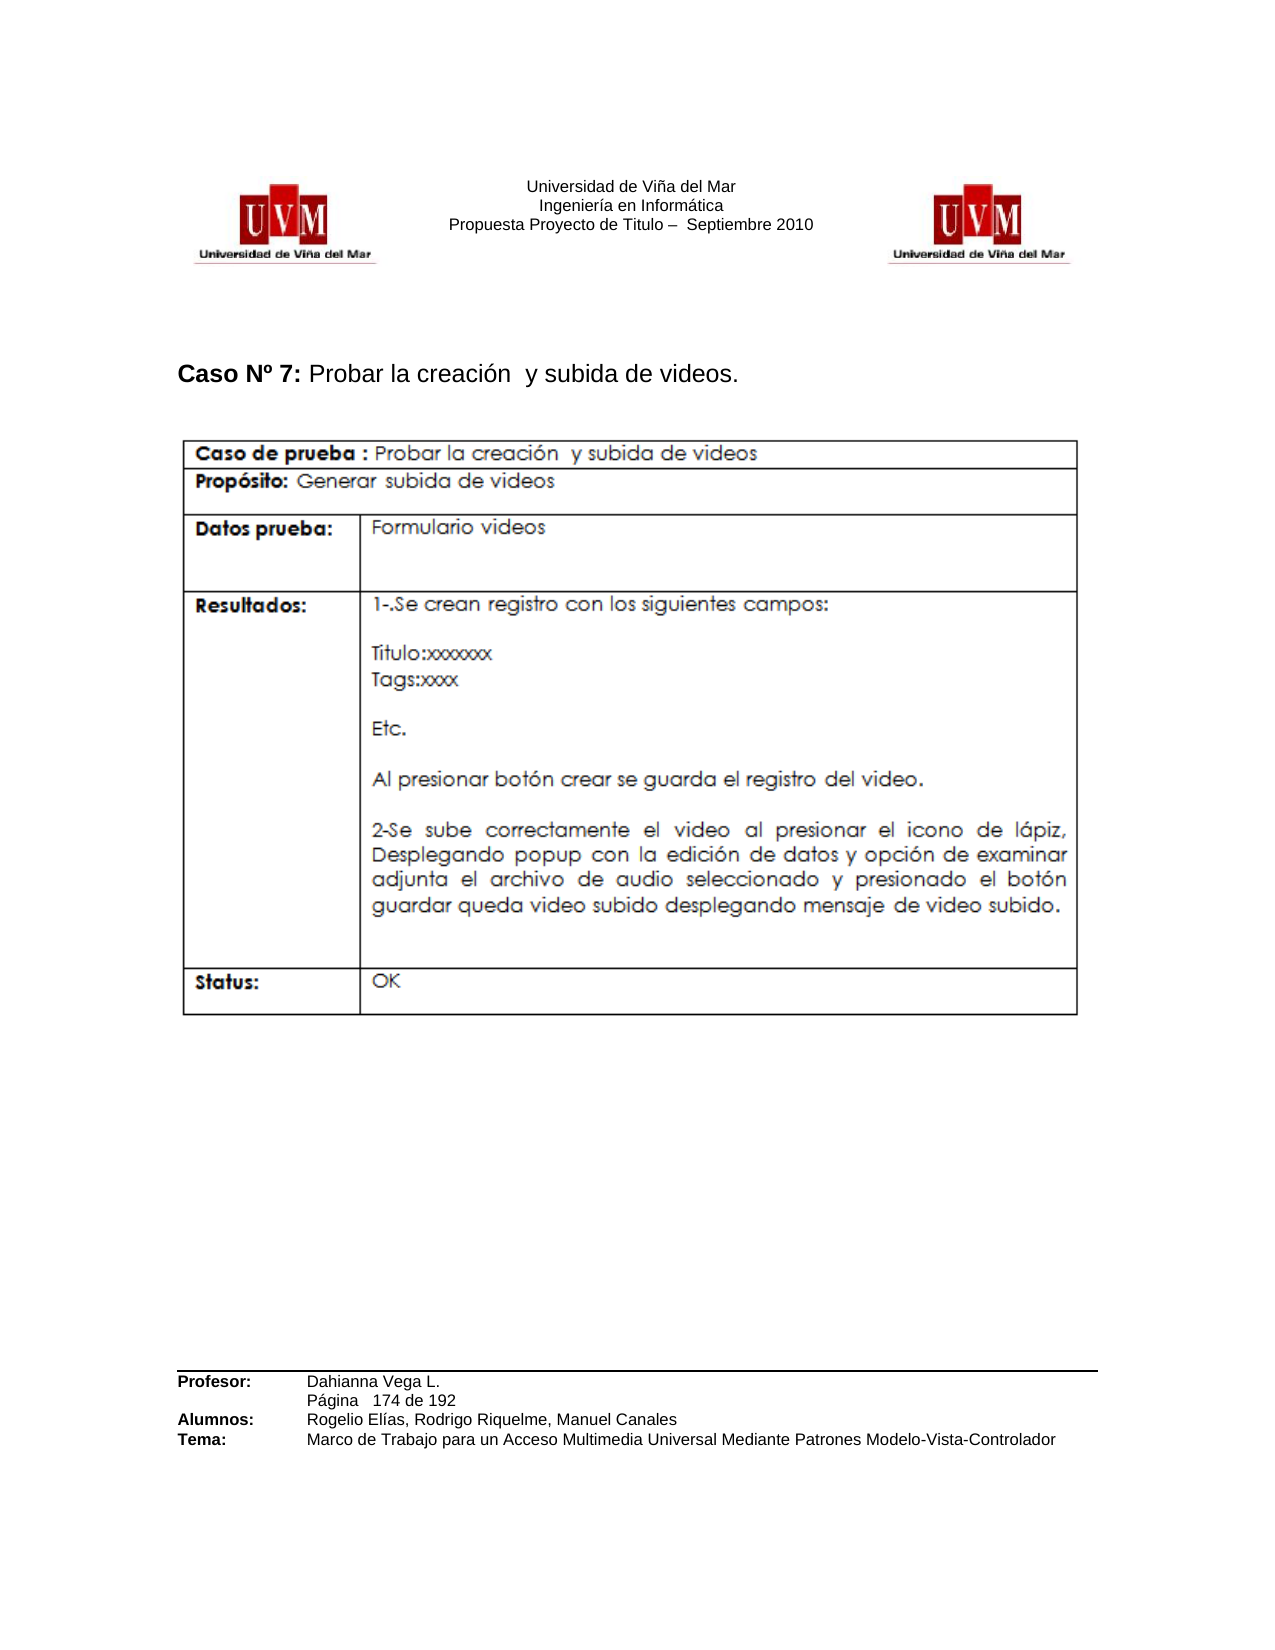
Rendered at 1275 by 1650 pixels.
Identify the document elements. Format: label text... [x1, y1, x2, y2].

text Caso Nº 7: Probar la creación y subida de videos. [177, 359, 1098, 388]
picture [177, 176, 390, 267]
picture [177, 422, 1098, 1034]
picture [871, 176, 1084, 267]
